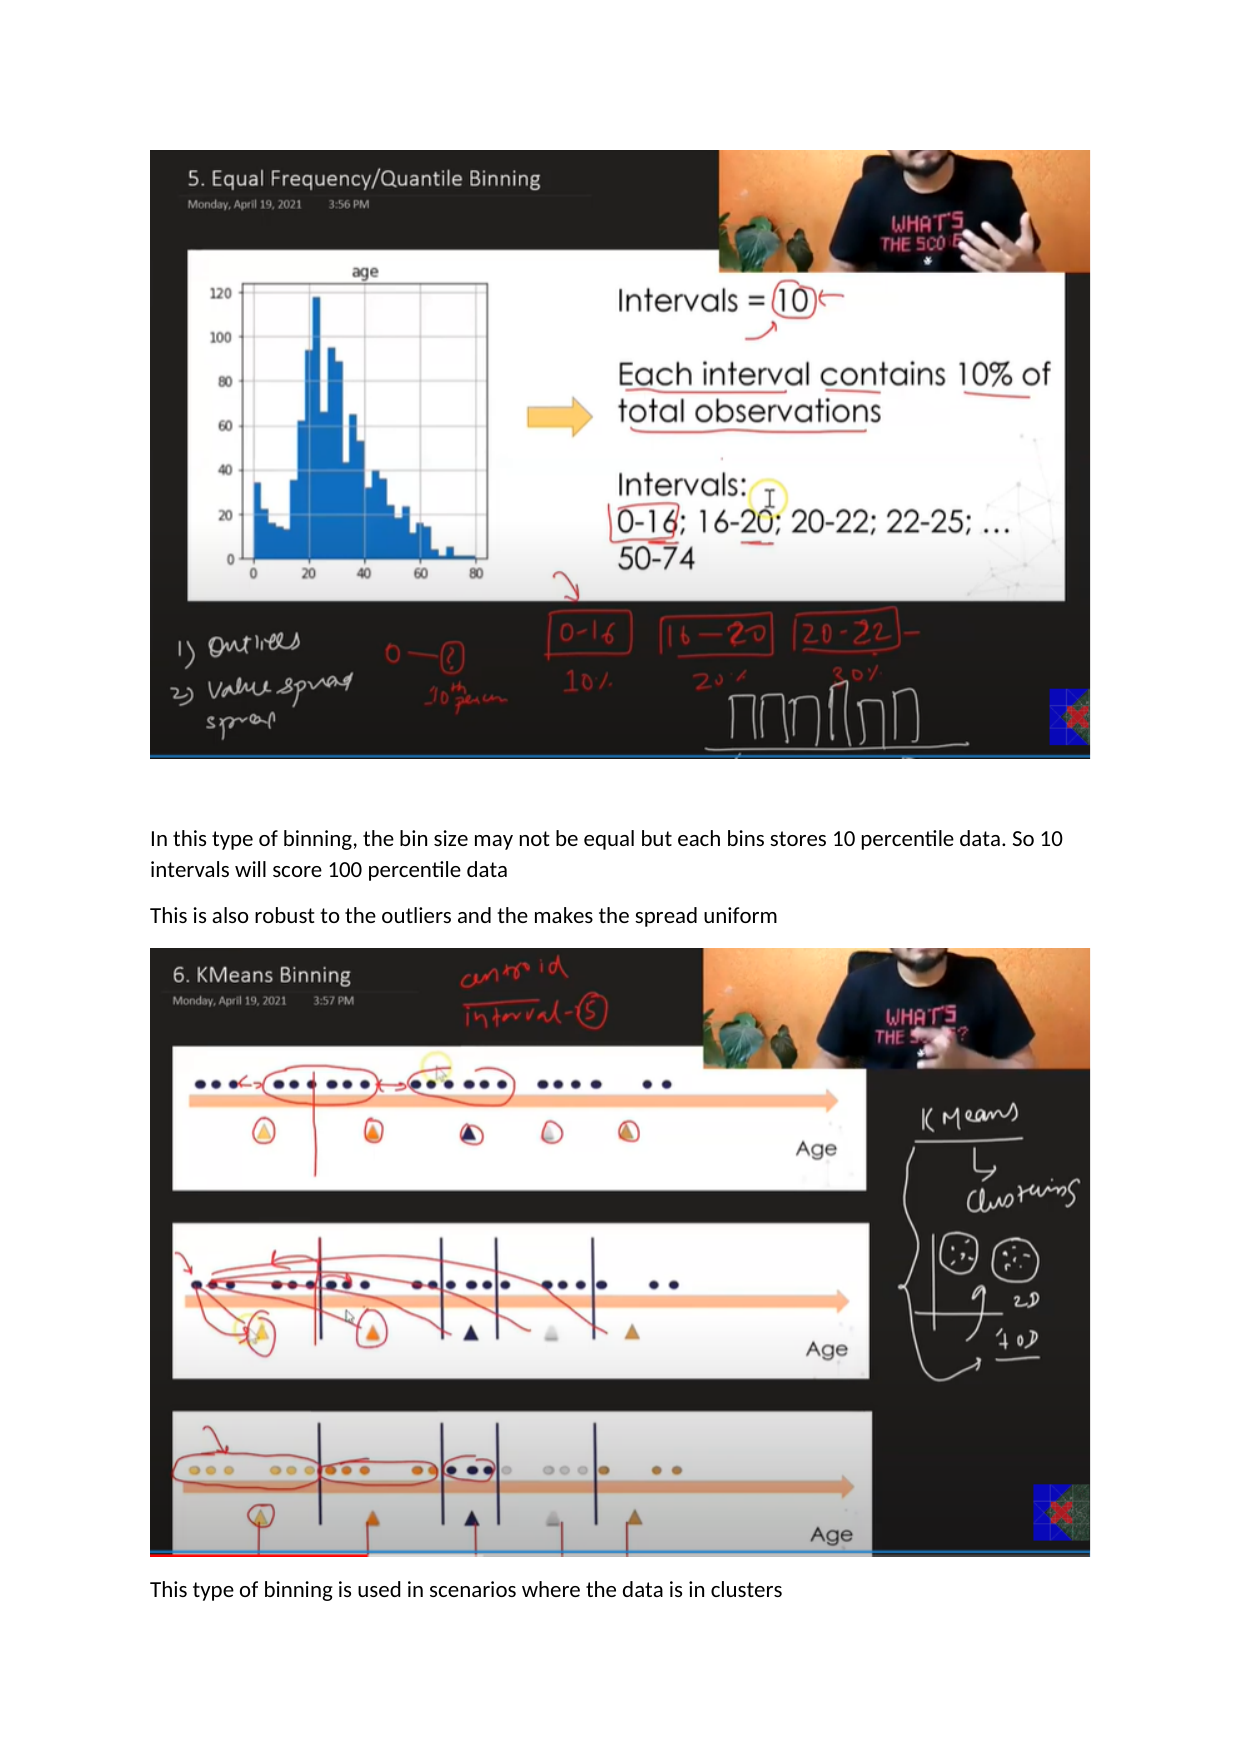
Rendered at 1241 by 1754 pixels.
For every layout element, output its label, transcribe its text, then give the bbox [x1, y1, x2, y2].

picture [150, 948, 1091, 1557]
text This is also robust to the outliers and the makes the spread uniform [150, 902, 1090, 930]
text This type of binning is used in scenarios where the data is in clusters [150, 1576, 1090, 1603]
text In this type of binning, the bin size may not be equal but each bins stores 10 percentile data. So 10 intervals will score 100 percentile data [150, 824, 1090, 883]
picture [150, 150, 1091, 759]
